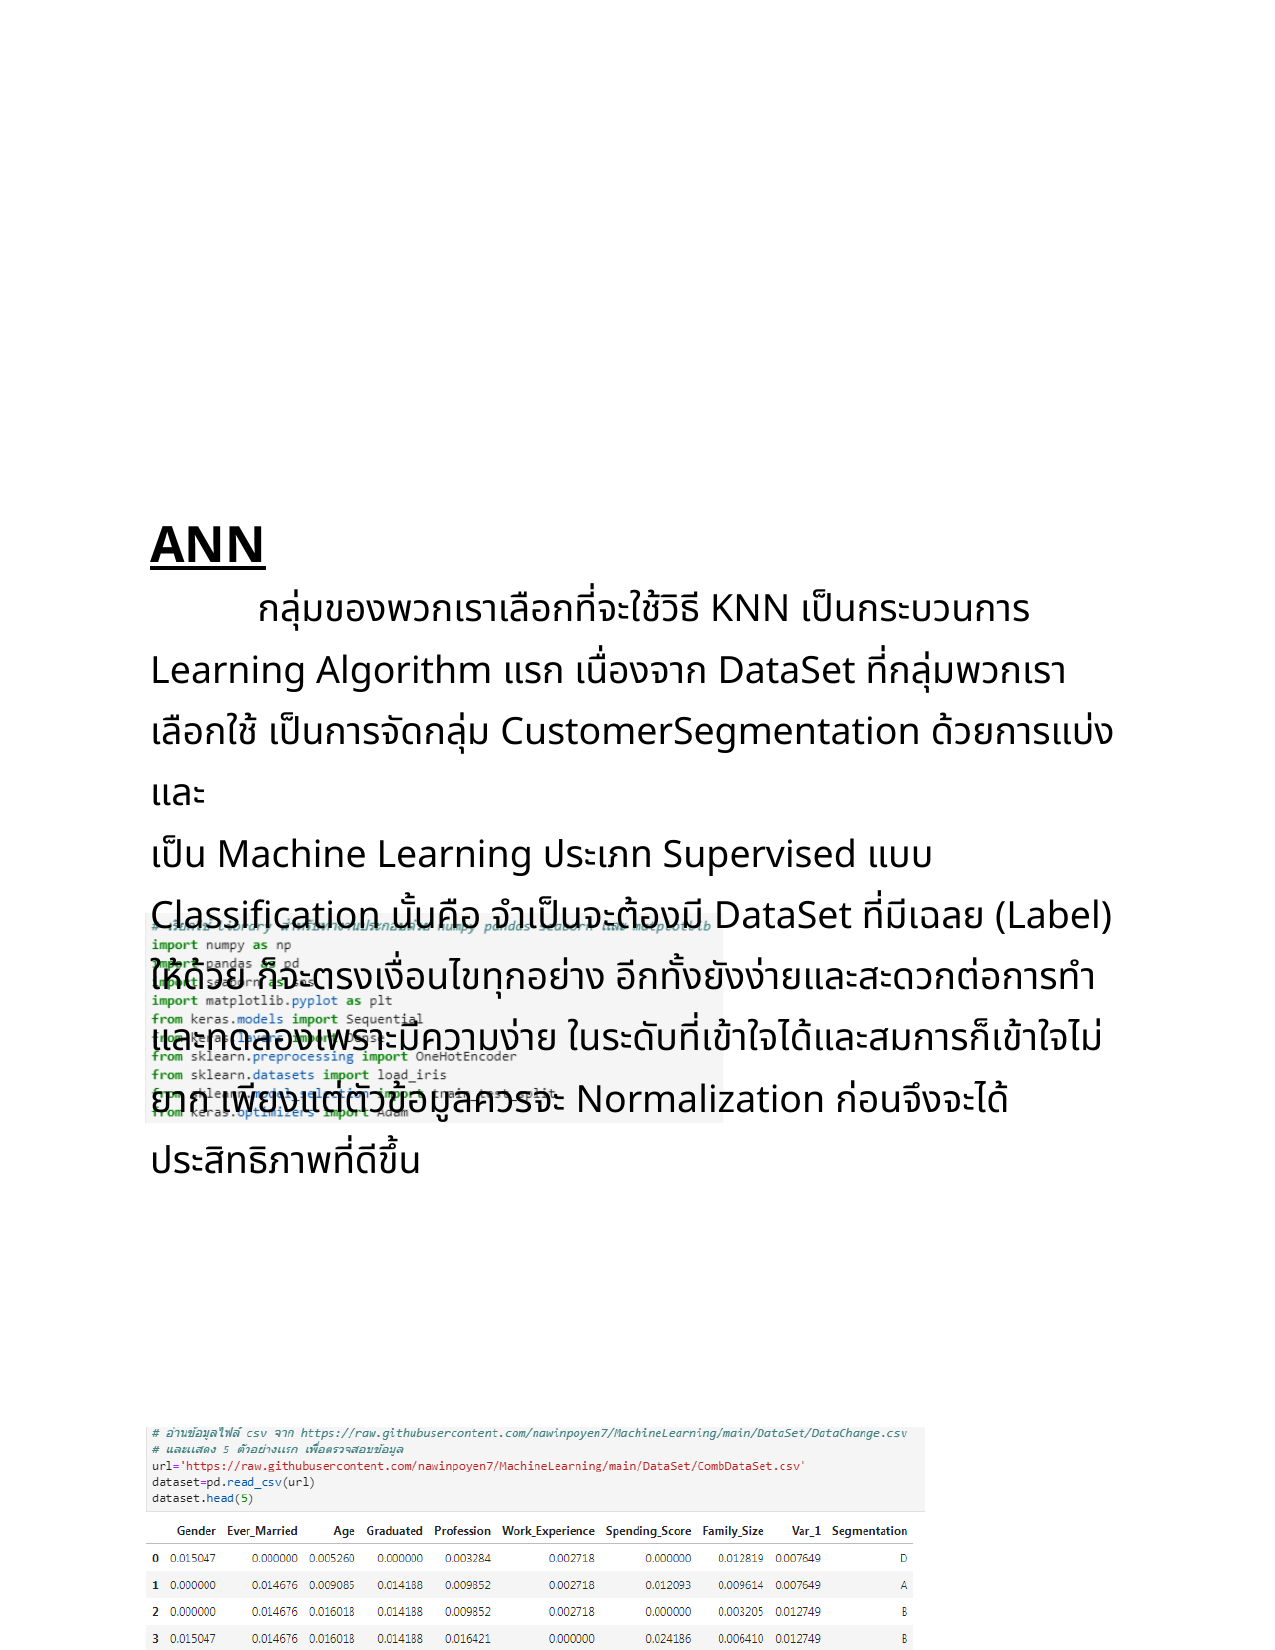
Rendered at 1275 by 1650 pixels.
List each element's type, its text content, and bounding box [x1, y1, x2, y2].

text ANN กลุ่มของพวกเราเลือกที่จะใช้วิธี KNN เป็นกระบวนการ Learning Algorithm แรก เนื่องจาก DataSet ที่กลุ่มพวกเราเลือกใช้ เป็นการจัดกลุ่ม CustomerSegmentation ด้วยการแบ่งและ เป็น Machine Learning ประเภท Supervised แบบ Classification นั้นคือ จำเป็นจะต้องมี DataSet ที่มีเฉลย (Label) ให้ด้วย ก็จะตรงเงื่อนไขทุกอย่าง อีกทั้งยังง่ายและสะดวกต่อการทำและทดลองเพราะมีความง่าย ในระดับที่เข้าใจได้และสมการก็เข้าใจไม่ยาก เพียงแต่ตัวข้อมูลควรจะ Normalization ก่อนจึงจะได้ประสิทธิภาพที่ดีขึ้น [150, 509, 1125, 1190]
picture [145, 913, 150, 1123]
picture [145, 1427, 925, 1650]
